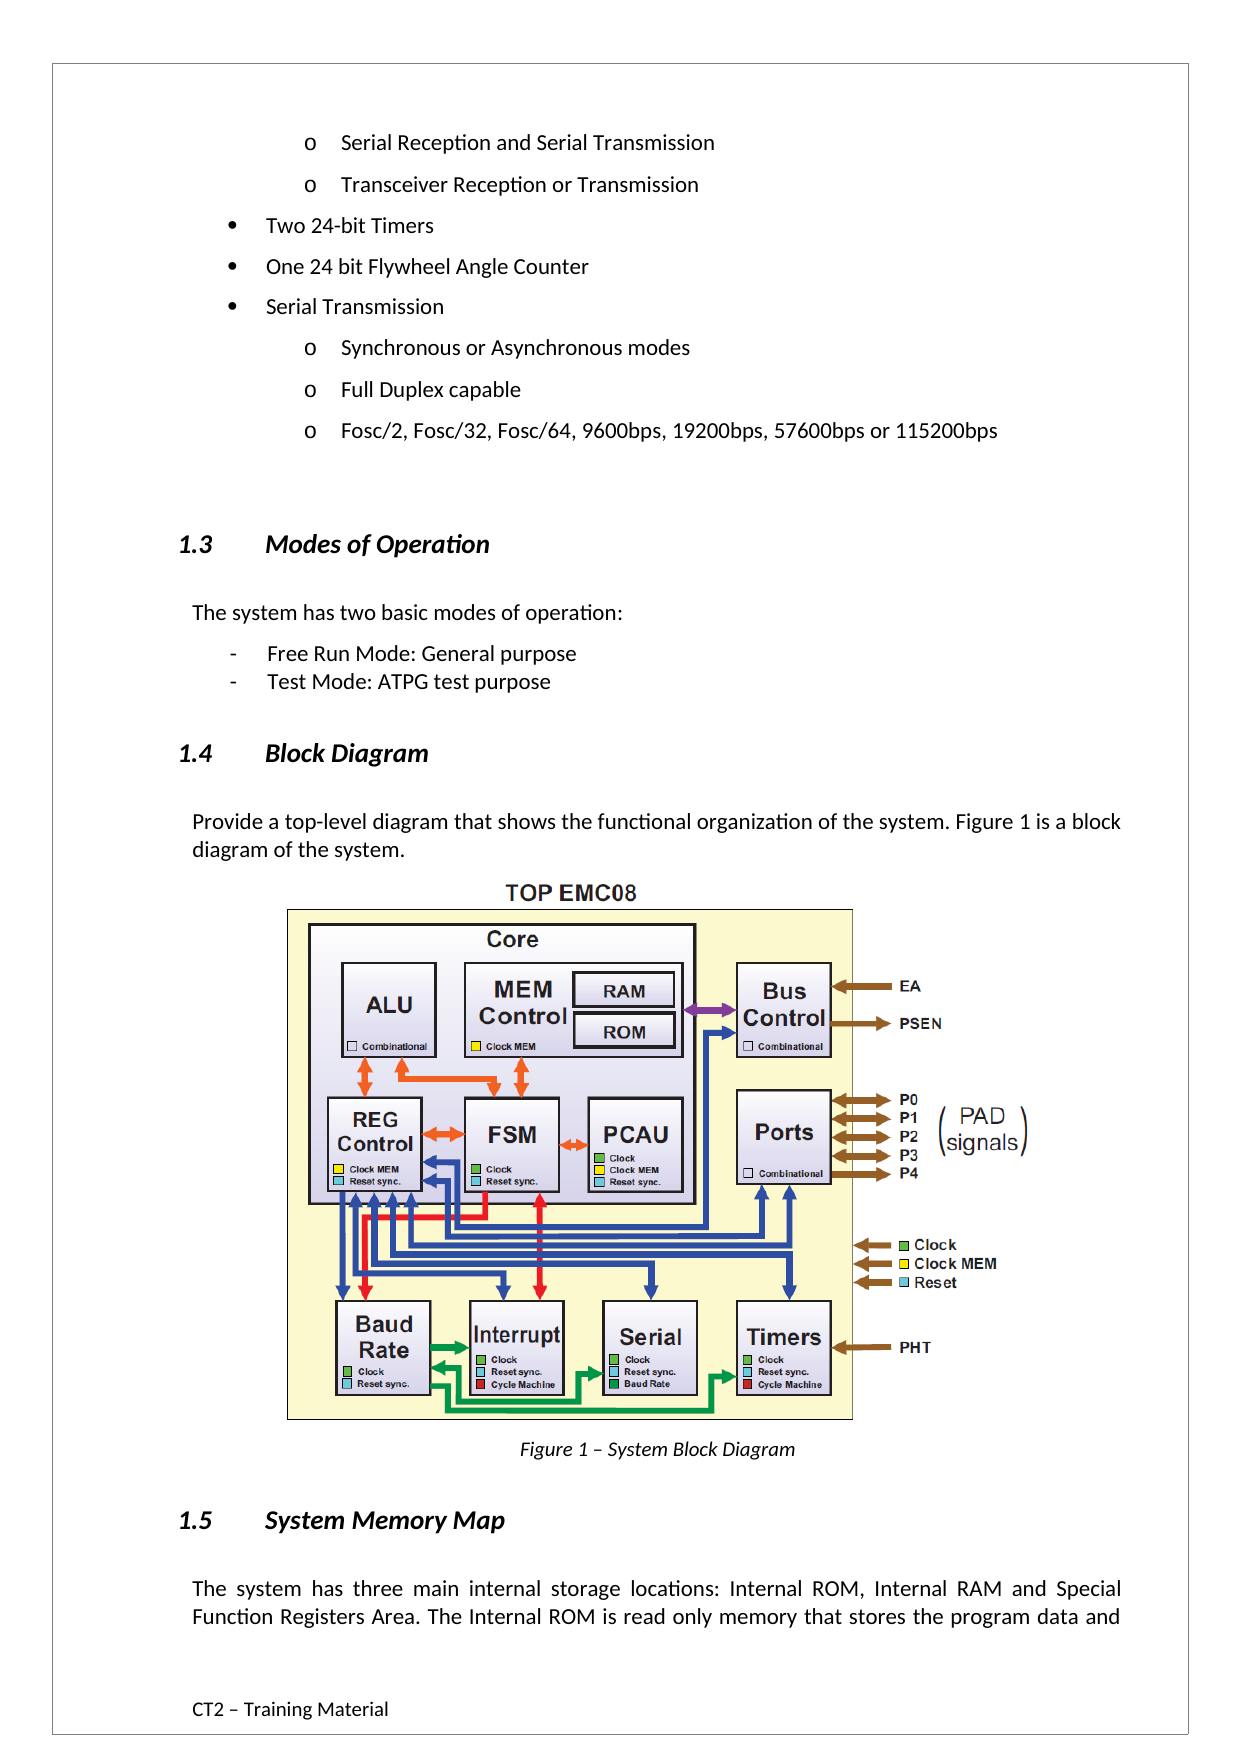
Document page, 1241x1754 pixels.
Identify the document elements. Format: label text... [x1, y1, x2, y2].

list Serial Transmission [228, 292, 1123, 321]
subtitle Block Diagram [117, 736, 1123, 769]
text Provide a top-level diagram that shows the functional organization of the system. Figure 1 is a block diagram of the system. [192, 807, 1123, 863]
list Two 24-bit Timers [228, 211, 1123, 239]
list Transceiver Reception or Transmission [303, 170, 1123, 199]
text The system has two basic modes of operation: [192, 598, 1123, 626]
list Full Duplex capable [303, 375, 1123, 404]
subtitle Modes of Operation [117, 528, 1123, 561]
list Synchronous or Asynchronous modes [303, 333, 1123, 362]
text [192, 1574, 1123, 1630]
list Serial Reception and Serial Transmission [303, 128, 1123, 157]
list Test Mode: ATPG test purpose [229, 667, 1123, 695]
list Free Run Mode: General purpose [229, 639, 1123, 667]
list One 24 bit Flywheel Angle Counter [228, 252, 1123, 280]
list Fosc/2, Fosc/32, Fosc/64, 9600bps, 19200bps, 57600bps or 115200bps [303, 416, 1123, 446]
picture [282, 875, 1032, 1424]
subtitle System Memory Map [117, 1503, 1123, 1536]
